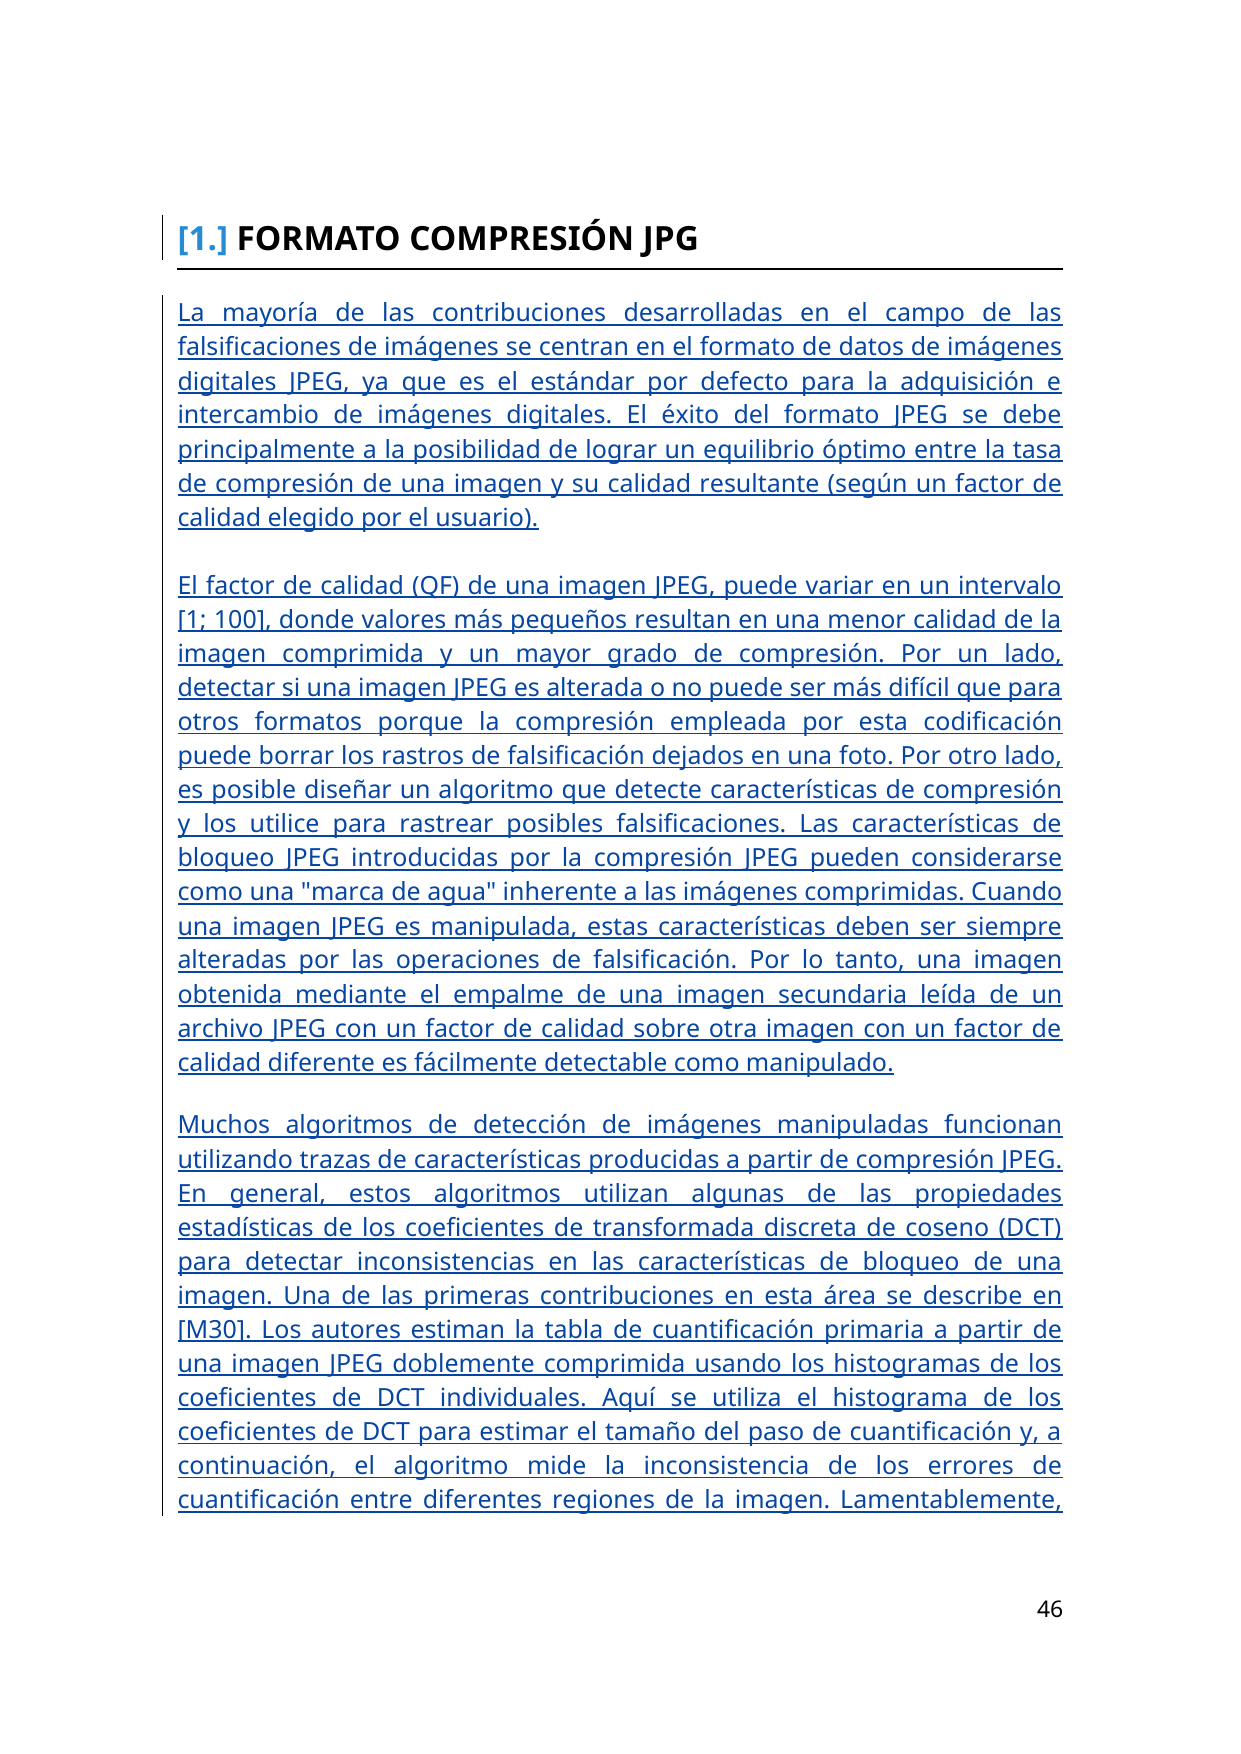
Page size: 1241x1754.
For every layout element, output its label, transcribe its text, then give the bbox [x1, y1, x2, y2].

subtitle FORMATO COMPRESIÓN JPG [177, 215, 1063, 268]
